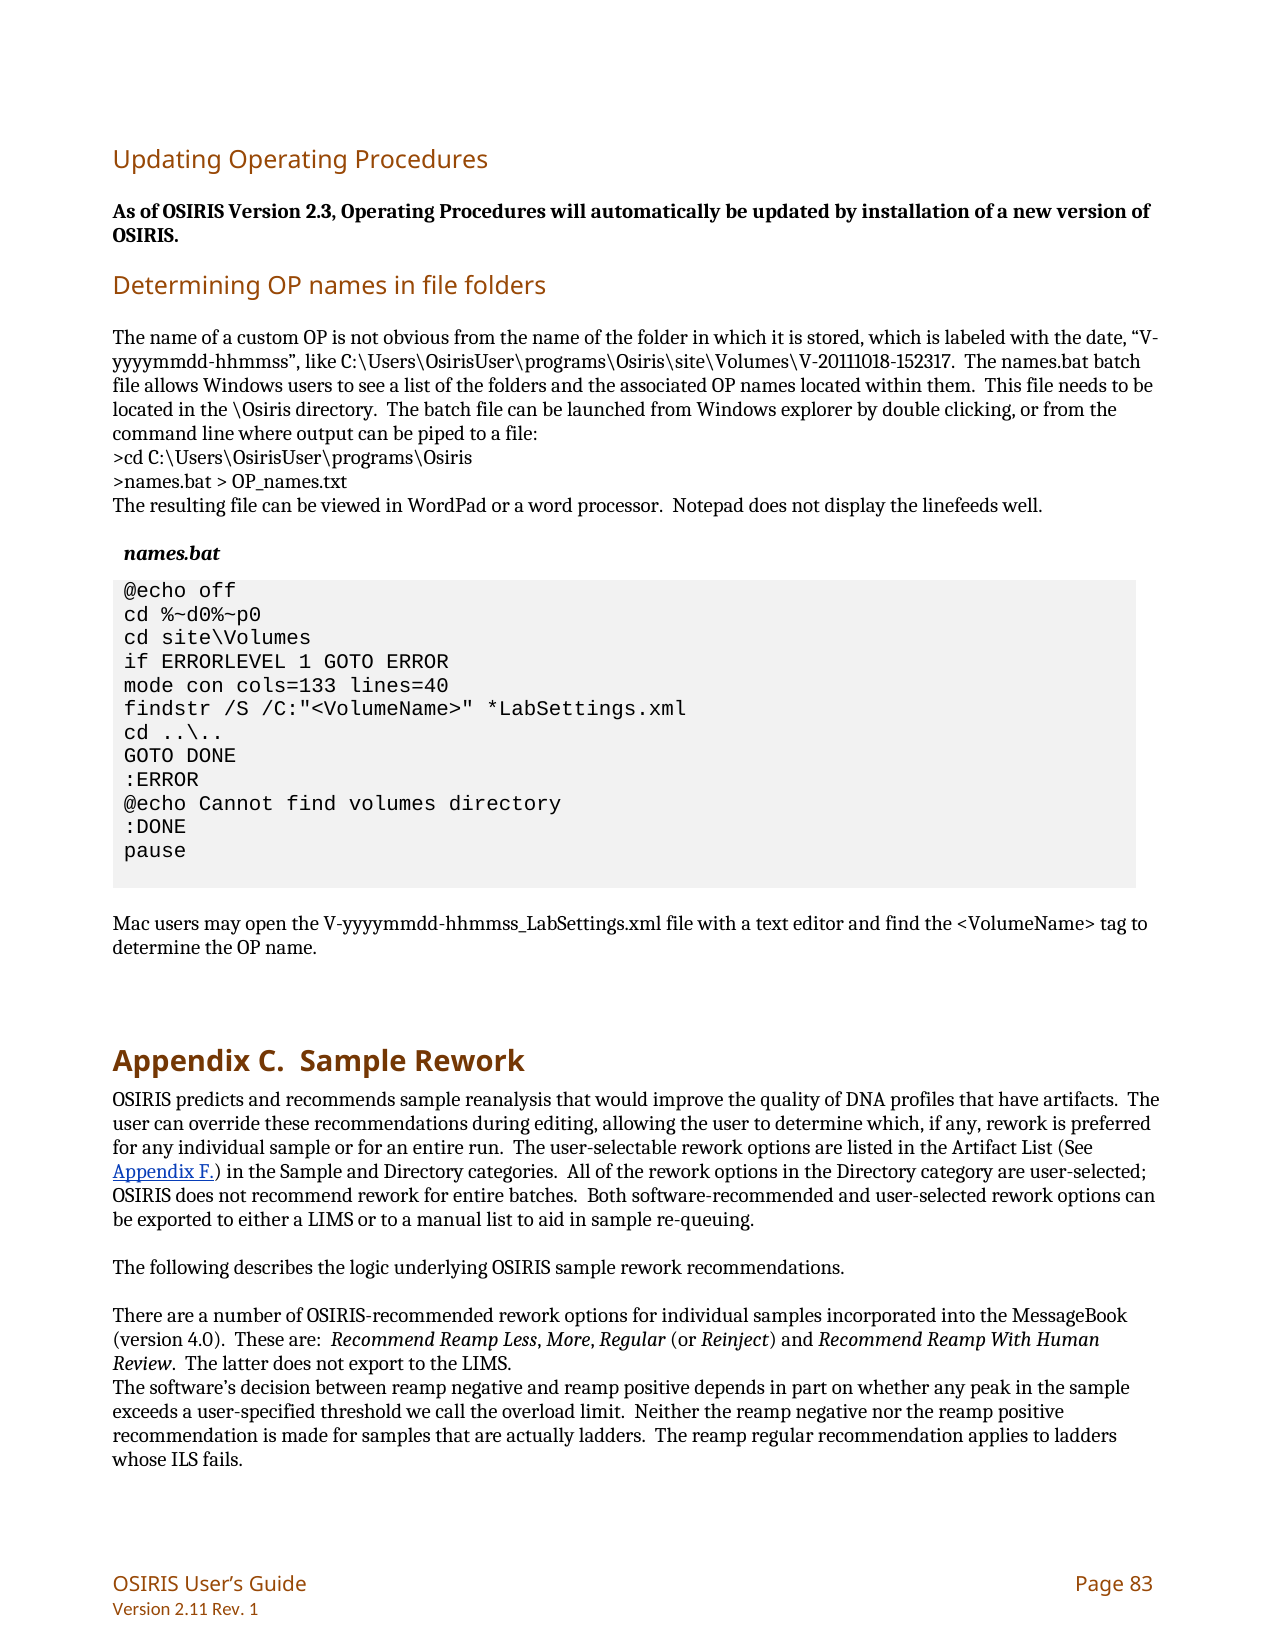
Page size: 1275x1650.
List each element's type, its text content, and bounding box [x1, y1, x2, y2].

text There are a number of OSIRIS-recommended rework options for individual samples incorporated into the MessageBook (version 4.0). These are: Recommend Reamp Less, More, Regular (or Reinject) and Recommend Reamp With Human Review. The latter does not export to the LIMS. [112, 1303, 1162, 1375]
subtitle Updating Operating Procedures [112, 141, 1162, 175]
subtitle Determining OP names in file folders [112, 268, 1162, 302]
text As of OSIRIS Version 2.3, Operating Procedures will automatically be updated by installation of a new version of OSIRIS. [112, 199, 1162, 247]
subtitle Appendix C. Sample Rework [112, 1040, 1162, 1079]
table_cell @echo off cd %~d0%~p0 cd site\Volumes if ERRORLEVEL 1 GOTO ERROR mode con cols=133 lines=40 findstr /S /C:"<VolumeName>" *LabSettings.xml cd ..\.. GOTO DONE :ERROR @echo Cannot find volumes directory :DONE pause [113, 580, 1136, 888]
text The following describes the logic underlying OSIRIS sample rework recommendations. [112, 1256, 1162, 1279]
text The name of a custom OP is not obvious from the name of the folder in which it is stored, which is labeled with the date, “V-yyyymmdd-hhmmss”, like C:\Users\OsirisUser\programs\Osiris\site\Volumes\V-20111018-152317. The names.bat batch file allows Windows users to see a list of the folders and the associated OP names located within them. This file needs to be located in the \Osiris directory. The batch file can be launched from Windows explorer by double clicking, or from the command line where output can be piped to a file: >cd C:\Users\OsirisUser\programs\Osiris >names.bat > OP_names.txt The resulting file can be viewed in WordPad or a word processor. Notepad does not display the linefeeds well. [112, 326, 1162, 518]
text OSIRIS predicts and recommends sample reanalysis that would improve the quality of DNA profiles that have artifacts. The user can override these recommendations during editing, allowing the user to determine which, if any, rework is preferred for any individual sample or for an entire run. The user-selectable rework options are listed in the Artifact List (See Appendix F.) in the Sample and Directory categories. All of the rework options in the Directory category are user-selected; OSIRIS does not recommend rework for entire batches. Both software-recommended and user-selected rework options can be exported to either a LIMS or to a manual list to aid in sample re-queuing. [112, 1088, 1162, 1232]
text Mac users may open the V-yyyymmdd-hhmmss_LabSettings.xml file with a text editor and find the <VolumeName> tag to determine the OP name. [112, 912, 1162, 959]
text The software’s decision between reamp negative and reamp positive depends in part on whether any peak in the sample exceeds a user-specified threshold we call the overload limit. Neither the reamp negative nor the reamp positive recommendation is made for samples that are actually ladders. The reamp regular recommendation applies to ladders whose ILS fails. [112, 1375, 1162, 1471]
table_header names.bat [113, 542, 1136, 580]
